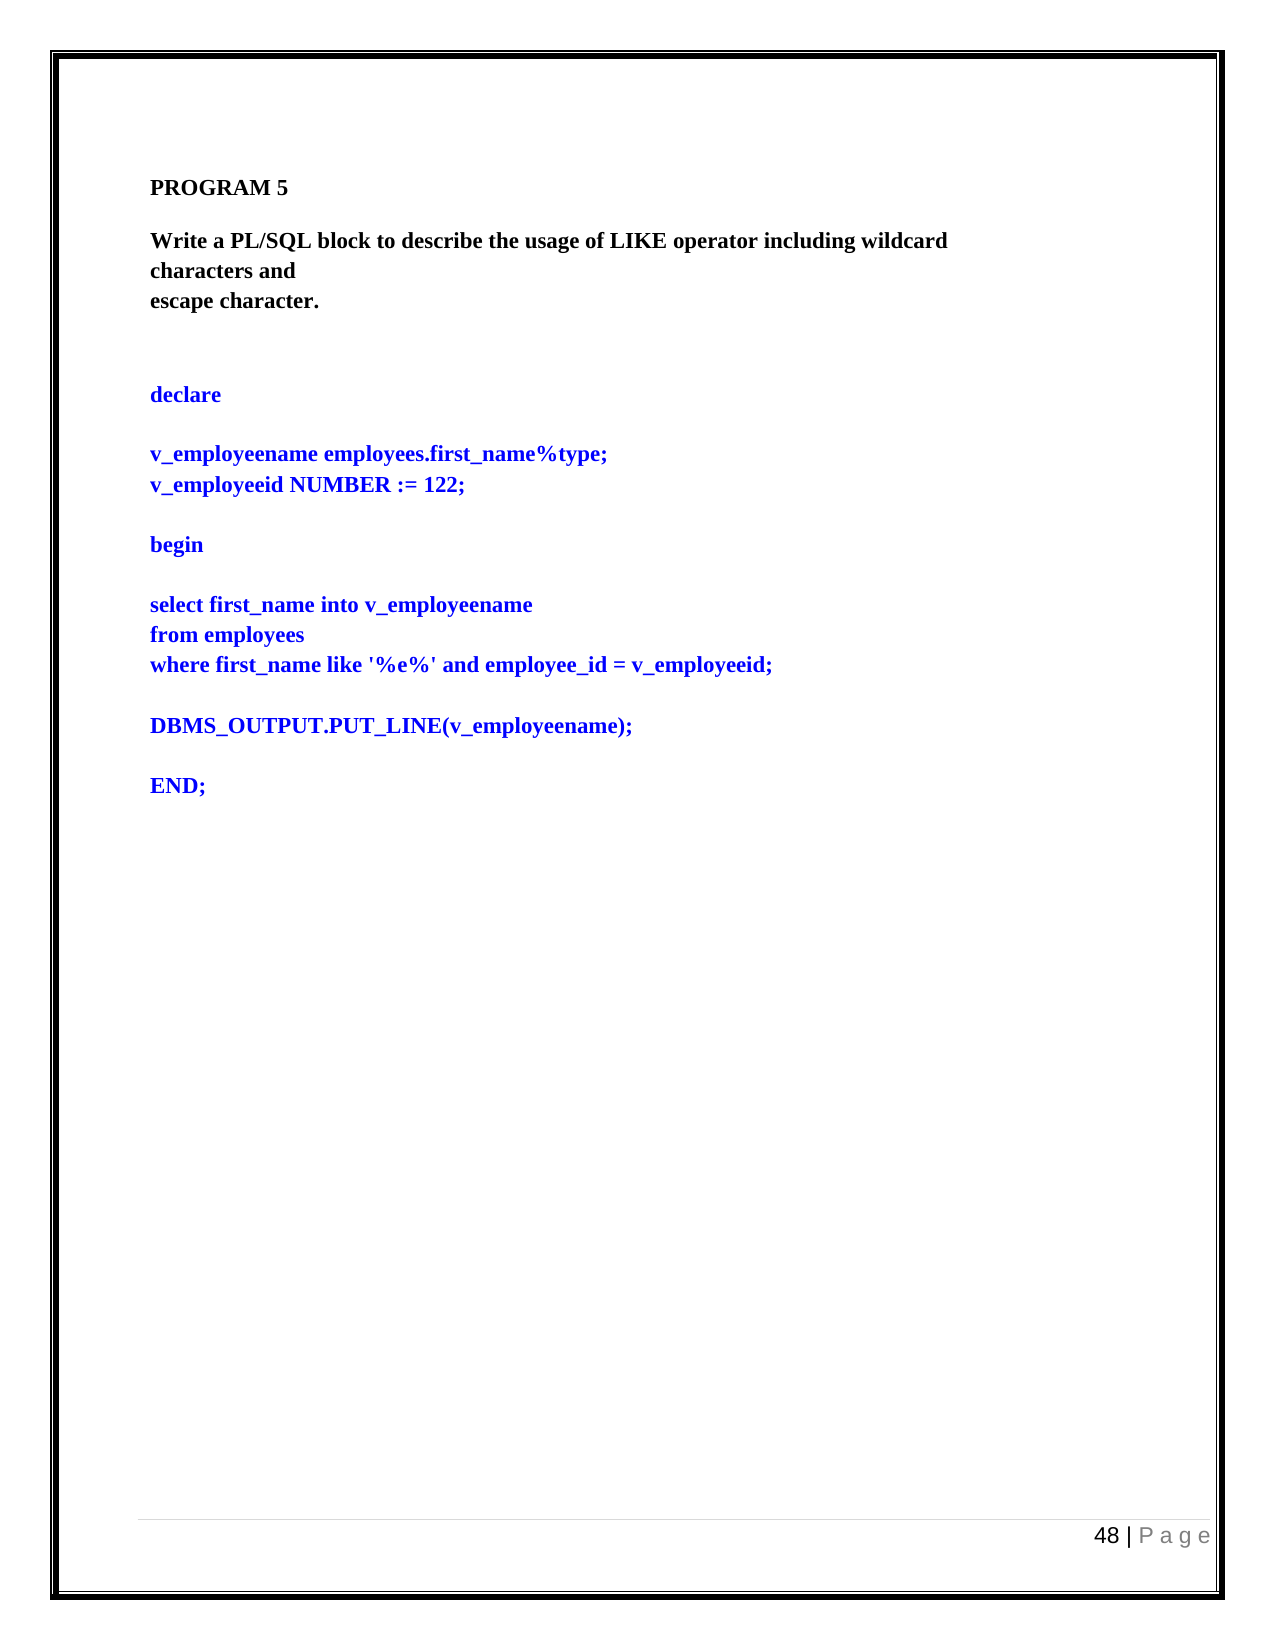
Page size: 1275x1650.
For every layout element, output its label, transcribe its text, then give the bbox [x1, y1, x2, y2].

text v_employeename employees.first_name%type; v_employeeid NUMBER := 122; [150, 441, 665, 497]
text select first_name into v_employeename from employees [150, 591, 584, 647]
text where first_name like '%e%' and employee_id = v_employeeid; DBMS_OUTPUT.PUT_LINE(v_employeename); [150, 651, 834, 738]
text declare [150, 381, 1210, 407]
text escape character. [150, 287, 1210, 313]
text END; [150, 772, 1210, 799]
text Write a PL/SQL block to describe the usage of LIKE operator including wildcard characters and [150, 227, 1019, 283]
text begin [150, 531, 1210, 557]
text PROGRAM 5 [150, 174, 1210, 200]
